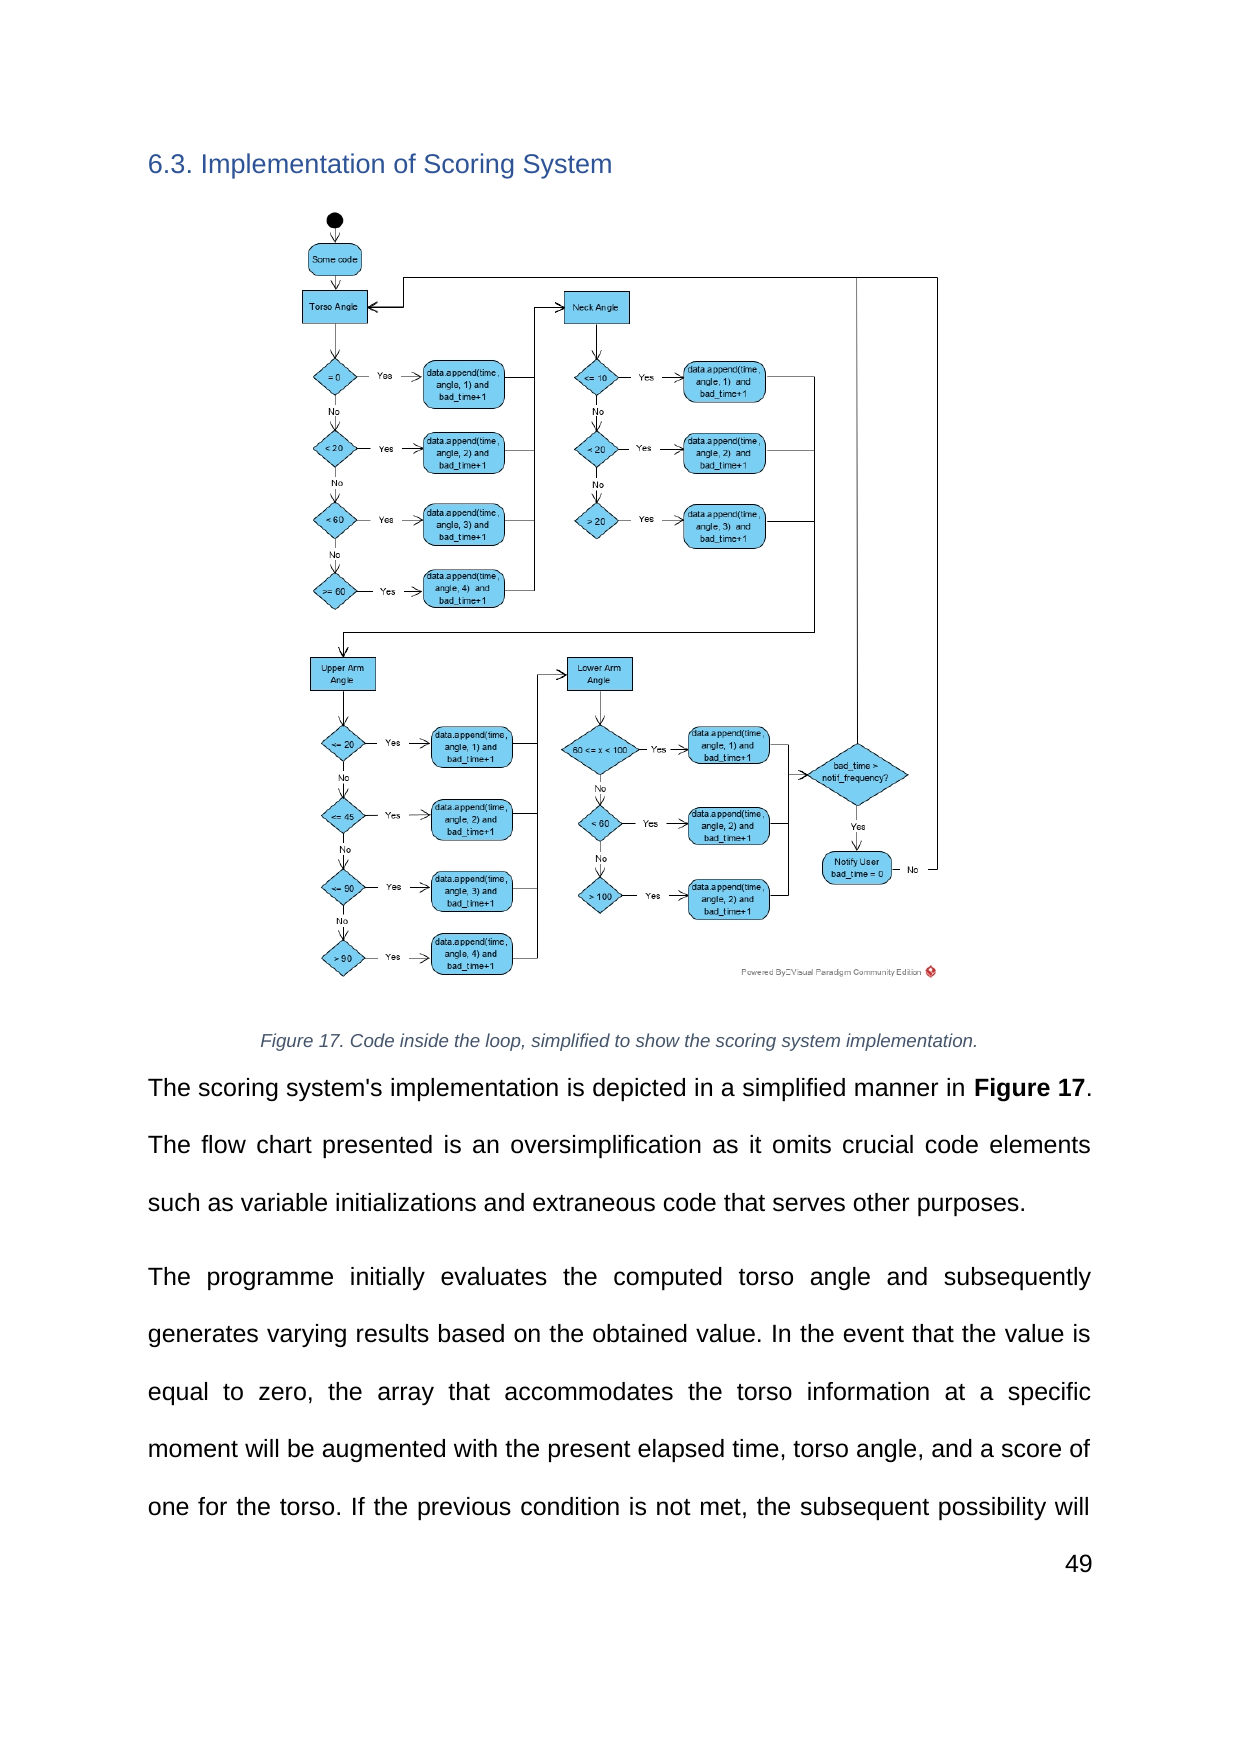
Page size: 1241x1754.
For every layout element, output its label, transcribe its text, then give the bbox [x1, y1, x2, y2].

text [148, 1262, 1092, 1521]
picture [301, 210, 940, 985]
text The scoring system's implementation is depicted in a simplified manner in Figure 17. The flow chart presented is an oversimplification as it omits crucial code elements such as variable initializations and extraneous code that serves other purposes. [148, 1073, 1092, 1216]
text Figure 17. Code inside the loop, simplified to show the scoring system implementation. [148, 1030, 1092, 1052]
subtitle 6.3. Implementation of Scoring System [148, 148, 1092, 179]
